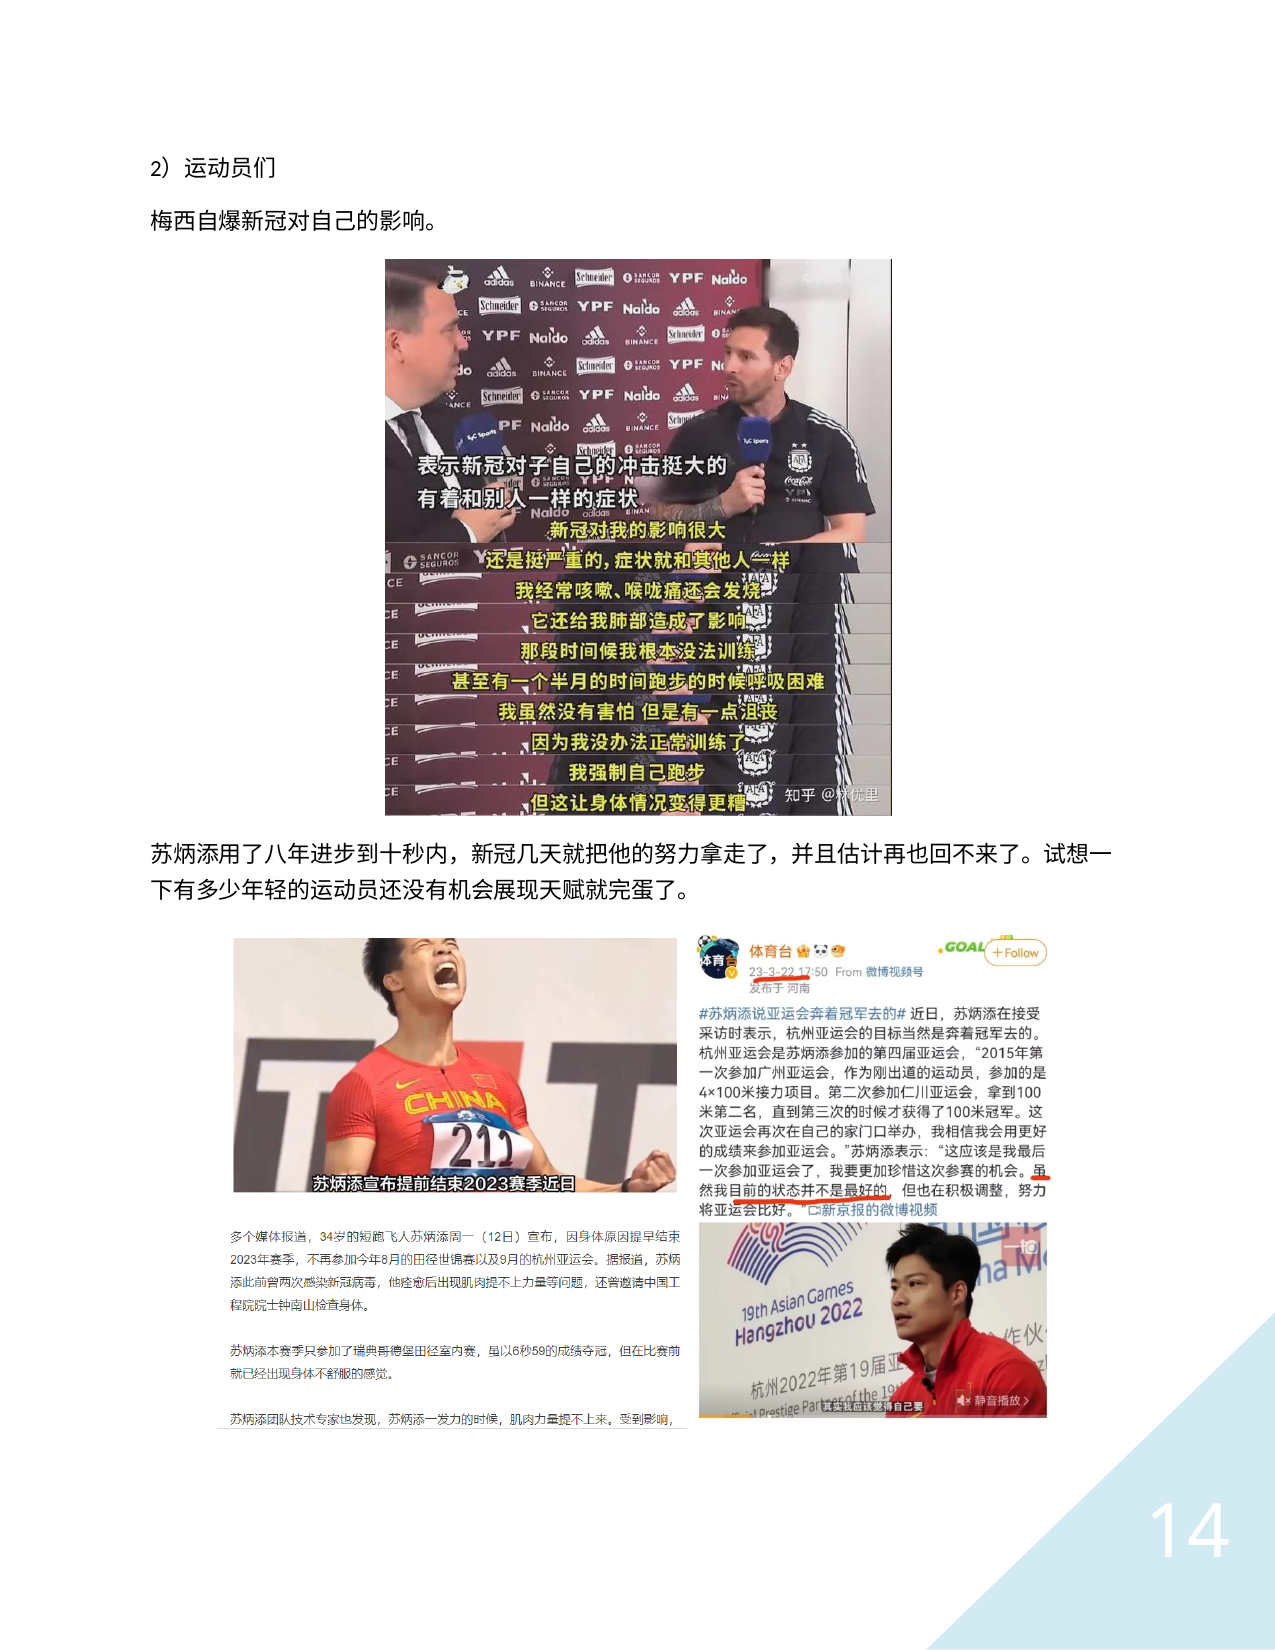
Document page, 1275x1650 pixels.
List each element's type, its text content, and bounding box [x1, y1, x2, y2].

text 2）运动员们 [150, 150, 1125, 183]
text 苏炳添用了八年进步到十秒内，新冠几天就把他的努力拿走了，并且估计再也回不来了。试想一下有多少年轻的运动员还没有机会展现天赋就完蛋了。 [150, 836, 1125, 905]
picture [217, 924, 1058, 1430]
text 梅西自爆新冠对自己的影响。 [150, 202, 1125, 236]
picture [381, 255, 894, 818]
